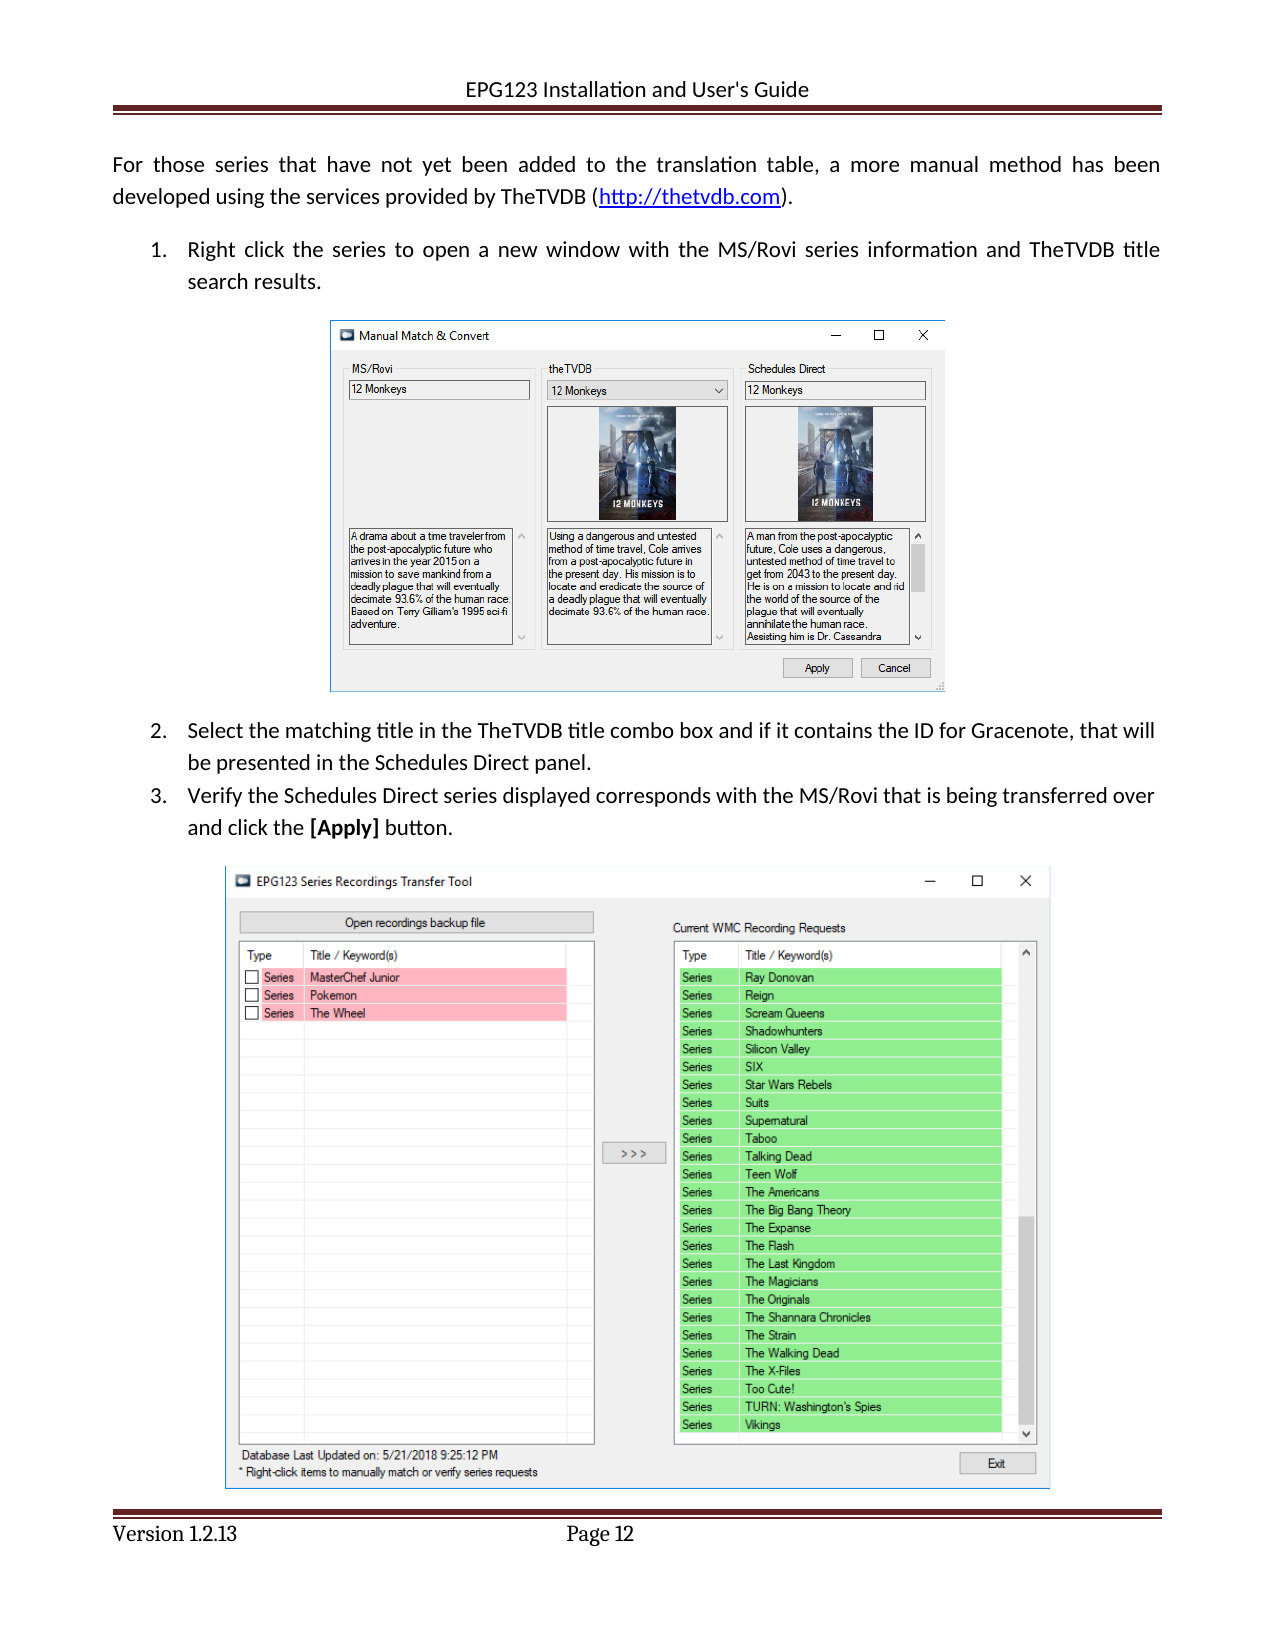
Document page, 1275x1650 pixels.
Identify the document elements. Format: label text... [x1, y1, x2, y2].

list Select the matching title in the TheTVDB title combo box and if it contains the ID for Gracenote, that will be presented in the Schedules Direct panel. [150, 716, 1162, 777]
text For those series that have not yet been added to the translation table, a more manual method has been developed using the services provided by TheTVDB (http://thetvdb.com). [112, 150, 1162, 210]
list Verify the Schedules Direct series displayed corresponds with the MS/Rovi that is being transferred over and click the [Apply] button. [150, 781, 1162, 841]
list Right click the series to open a new window with the MS/Rovi series information and TheTVDB title search results. [150, 235, 1162, 295]
picture [330, 320, 945, 692]
picture [225, 866, 1050, 1489]
